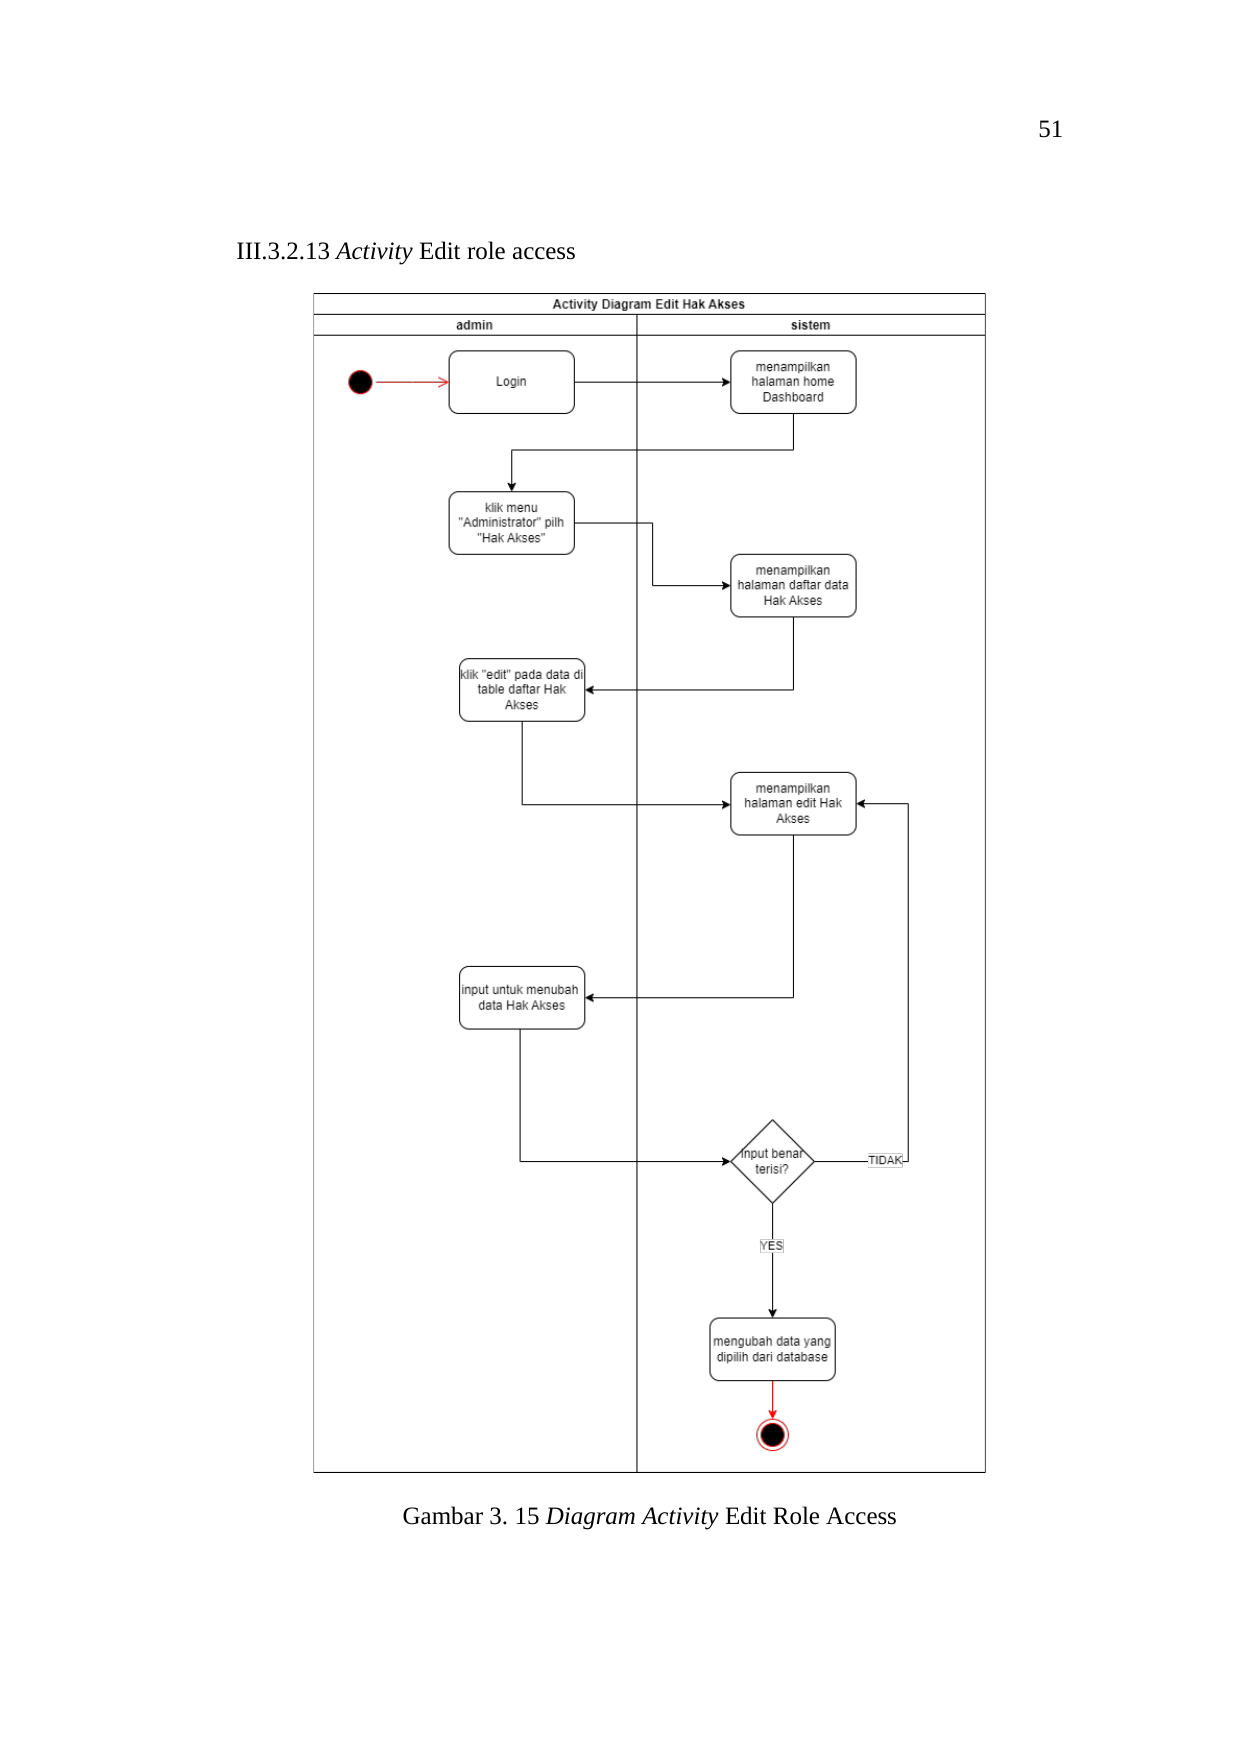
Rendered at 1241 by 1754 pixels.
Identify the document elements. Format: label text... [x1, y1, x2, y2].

subtitle Activity Edit role access [236, 236, 1063, 265]
picture [313, 293, 986, 1473]
